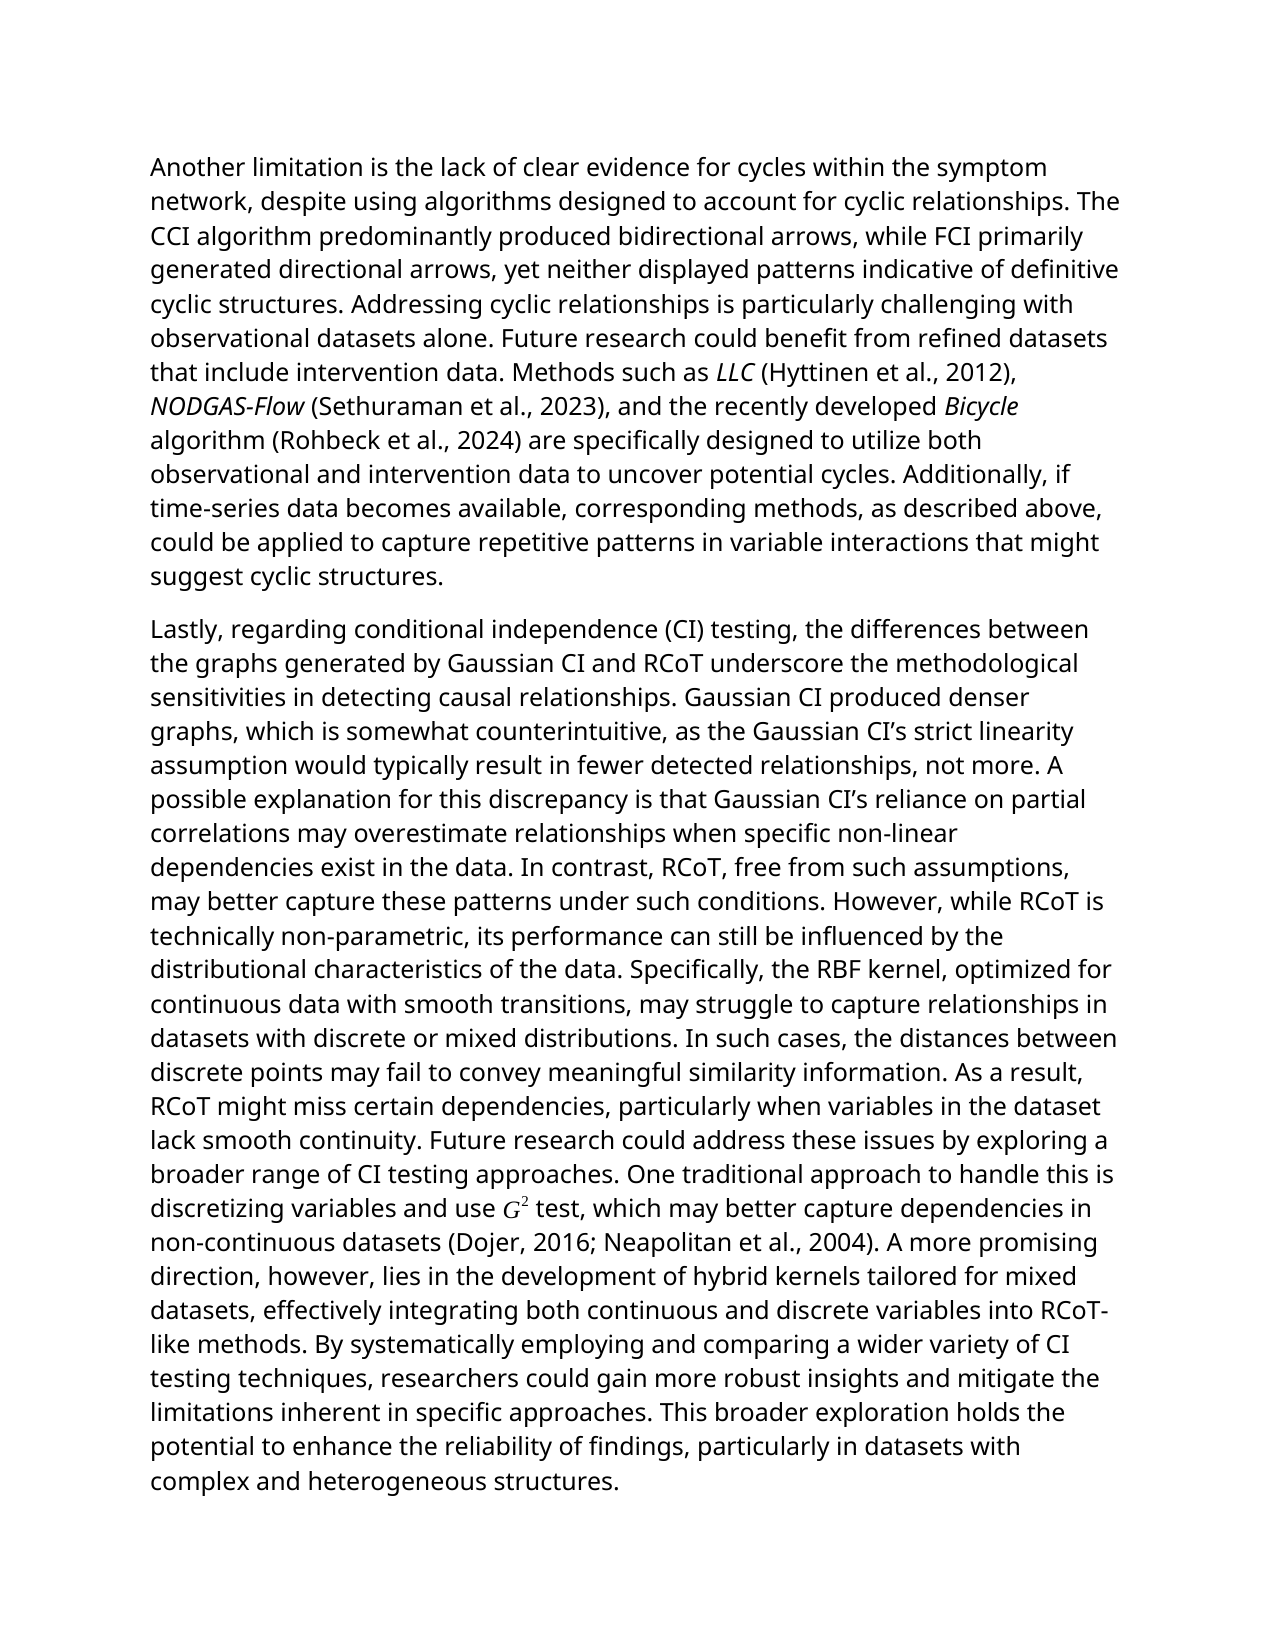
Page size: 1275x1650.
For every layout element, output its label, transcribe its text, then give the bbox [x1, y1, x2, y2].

text Lastly, regarding conditional independence (CI) testing, the differences between the graphs generated by Gaussian CI and RCoT underscore the methodological sensitivities in detecting causal relationships. Gaussian CI produced denser graphs, which is somewhat counterintuitive, as the Gaussian CI’s strict linearity assumption would typically result in fewer detected relationships, not more. A possible explanation for this discrepancy is that Gaussian CI’s reliance on partial correlations may overestimate relationships when specific non-linear dependencies exist in the data. In contrast, RCoT, free from such assumptions, may better capture these patterns under such conditions. However, while RCoT is technically non-parametric, its performance can still be influenced by the distributional characteristics of the data. Specifically, the RBF kernel, optimized for continuous data with smooth transitions, may struggle to capture relationships in datasets with discrete or mixed distributions. In such cases, the distances between discrete points may fail to convey meaningful similarity information. As a result, RCoT might miss certain dependencies, particularly when variables in the dataset lack smooth continuity. Future research could address these issues by exploring a broader range of CI testing approaches. One traditional approach to handle this is discretizing variables and use test, which may better capture dependencies in non-continuous datasets (Dojer, 2016; Neapolitan et al., 2004). A more promising direction, however, lies in the development of hybrid kernels tailored for mixed datasets, effectively integrating both continuous and discrete variables into RCoT-like methods. By systematically employing and comparing a wider variety of CI testing techniques, researchers could gain more robust insights and mitigate the limitations inherent in specific approaches. This broader exploration holds the potential to enhance the reliability of findings, particularly in datasets with complex and heterogeneous structures. [150, 612, 1125, 1497]
text Another limitation is the lack of clear evidence for cycles within the symptom network, despite using algorithms designed to account for cyclic relationships. The CCI algorithm predominantly produced bidirectional arrows, while FCI primarily generated directional arrows, yet neither displayed patterns indicative of definitive cyclic structures. Addressing cyclic relationships is particularly challenging with observational datasets alone. Future research could benefit from refined datasets that include intervention data. Methods such as LLC (Hyttinen et al., 2012), NODGAS-Flow (Sethuraman et al., 2023), and the recently developed Bicycle algorithm (Rohbeck et al., 2024) are specifically designed to utilize both observational and intervention data to uncover potential cycles. Additionally, if time-series data becomes available, corresponding methods, as described above, could be applied to capture repetitive patterns in variable interactions that might suggest cyclic structures. [150, 150, 1125, 593]
